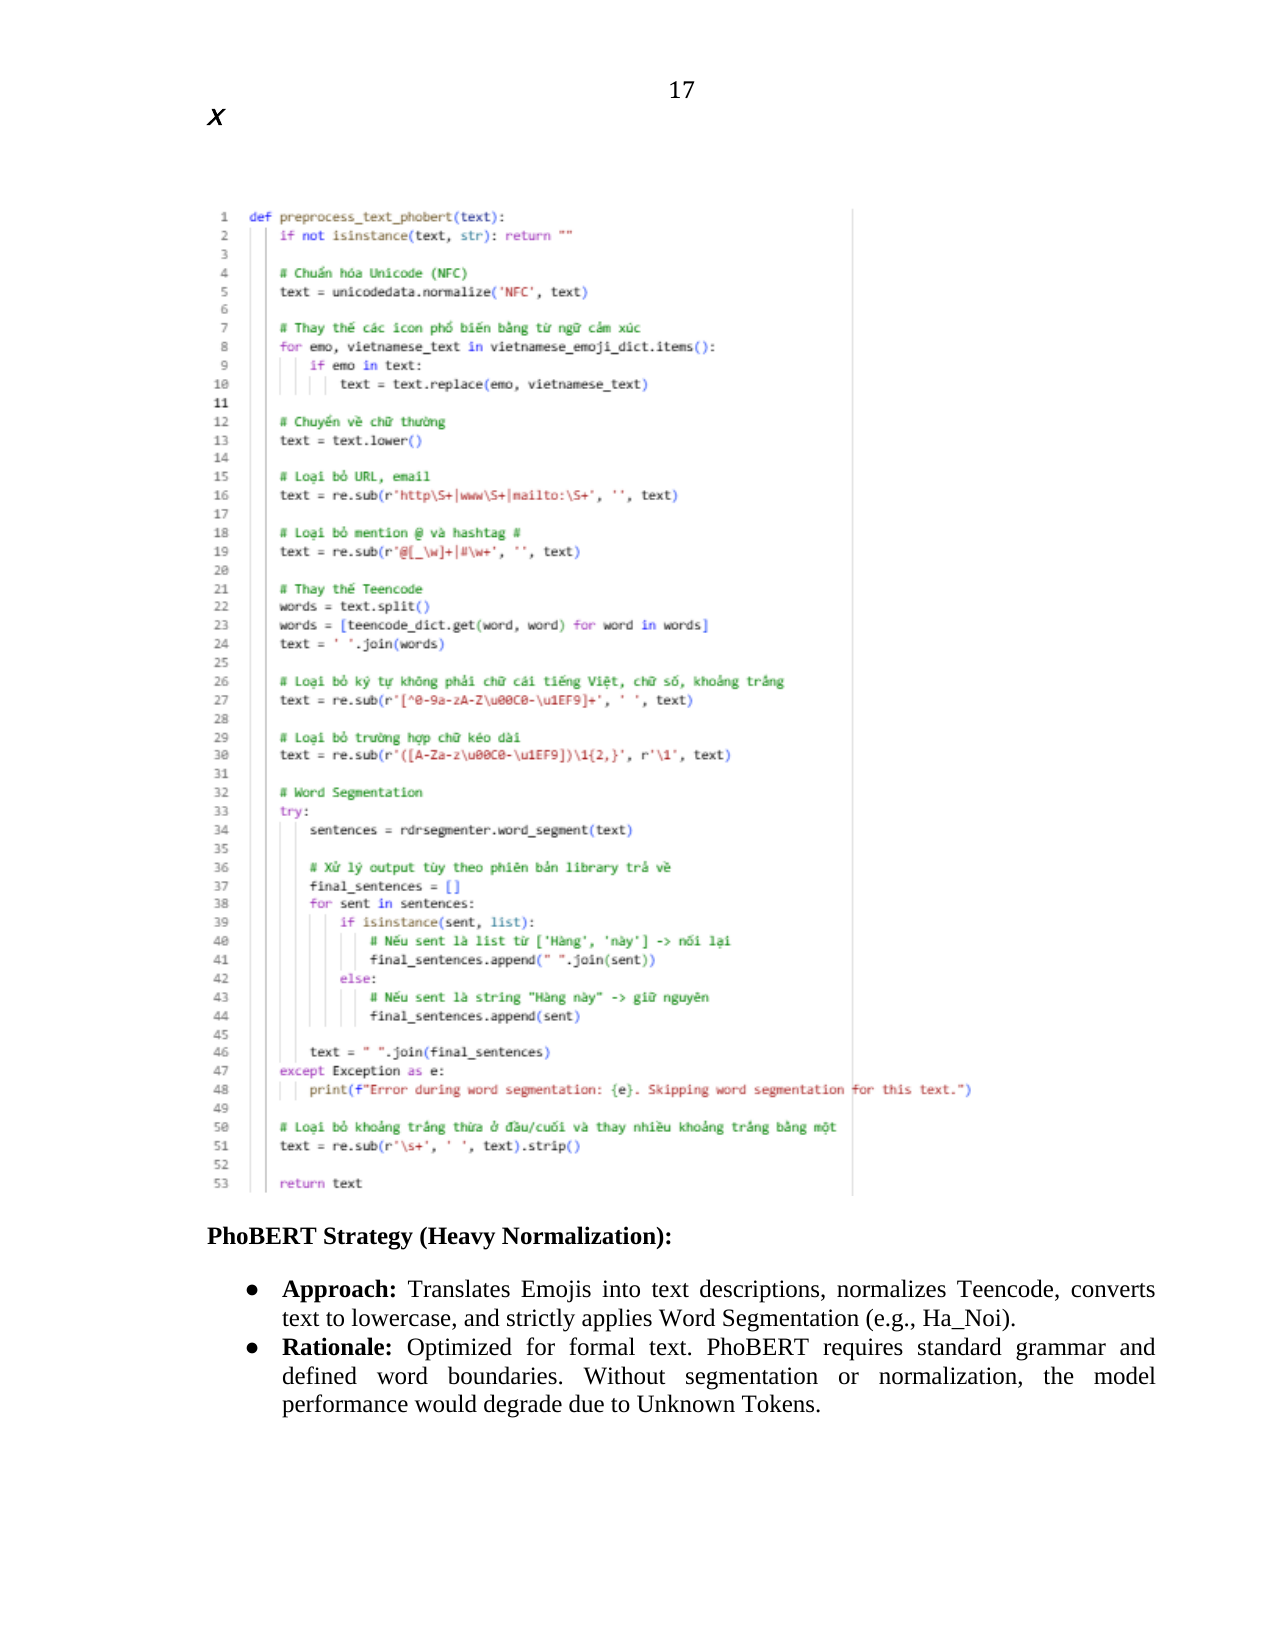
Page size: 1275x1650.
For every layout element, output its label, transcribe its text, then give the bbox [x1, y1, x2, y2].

text PhoBERT Strategy (Heavy Normalization): [207, 1221, 1156, 1249]
list Rationale: Optimized for formal text. PhoBERT requires standard grammar and defined word boundaries. Without segmentation or normalization, the model performance would degrade due to Unknown Tokens. [244, 1332, 1156, 1418]
picture [206, 206, 1118, 1196]
list Approach: Translates Emojis into text descriptions, normalizes Teencode, converts text to lowercase, and strictly applies Word Segmentation (e.g., Ha_Noi). [244, 1274, 1156, 1332]
